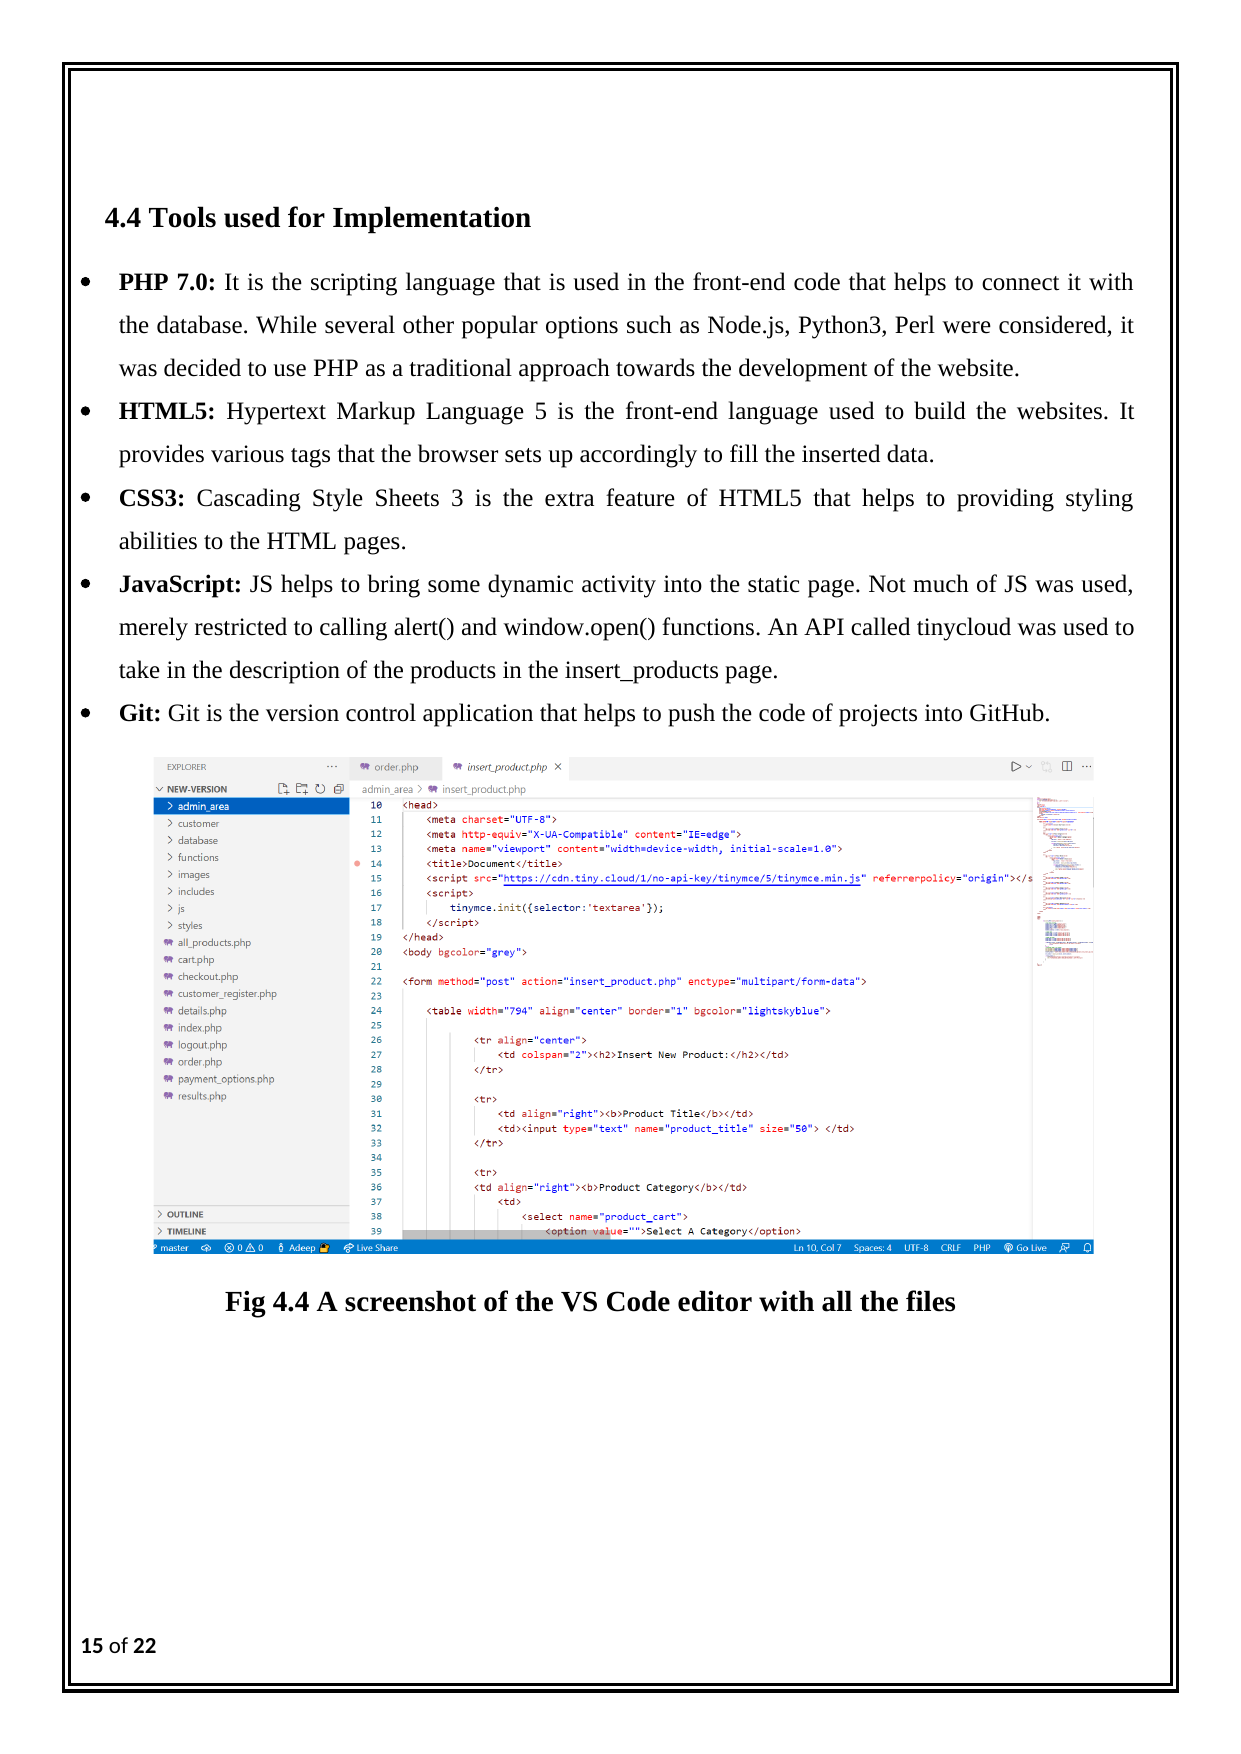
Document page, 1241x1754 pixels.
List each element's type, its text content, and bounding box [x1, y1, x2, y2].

list JavaScript: JS helps to bring some dynamic activity into the static page. Not much of JS was used, merely restricted to calling alert() and window.open() functions. An API called tinycloud was used to take in the description of the products in the insert_products page. [81, 569, 1136, 684]
list HTML5: Hypertext Markup Language 5 is the front-end language used to build the websites. It provides various tags that the browser sets up accordingly to fill the inserted data. [81, 396, 1136, 468]
list PHP 7.0: It is the scripting language that is used in the front-end code that helps to connect it with the database. While several other popular options such as Node.js, Python3, Perl were considered, it was decided to use PHP as a traditional approach towards the development of the website. [81, 267, 1136, 382]
list CSS3: Cascading Style Sheets 3 is the extra feature of HTML5 that helps to providing styling abilities to the HTML pages. [81, 483, 1136, 554]
text 4.4 Tools used for Implementation [104, 200, 1136, 234]
list Git: Git is the version control application that helps to push the code of projects into GitHub. [81, 698, 1136, 727]
picture [153, 757, 1094, 1254]
text Fig 4.4 A screenshot of the VS Code editor with all the files [103, 1284, 1136, 1318]
